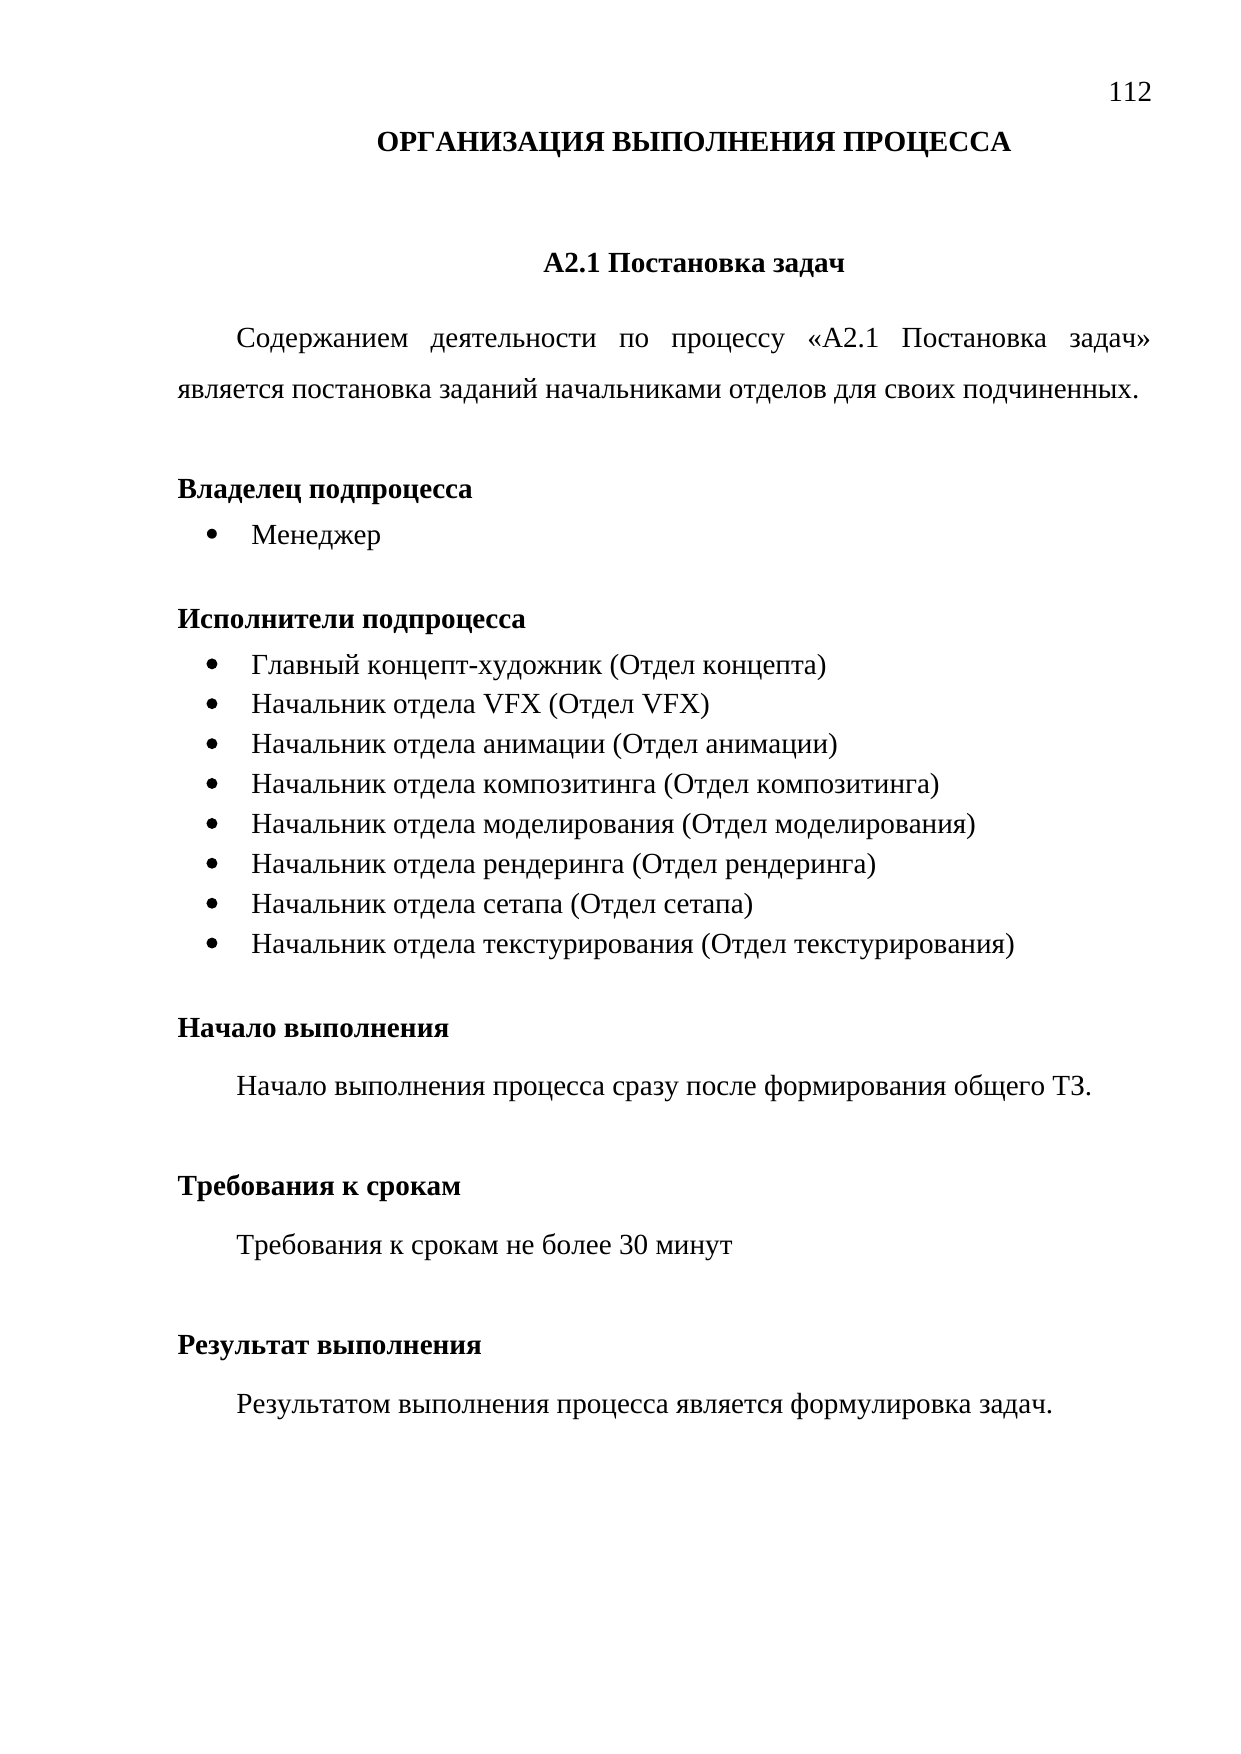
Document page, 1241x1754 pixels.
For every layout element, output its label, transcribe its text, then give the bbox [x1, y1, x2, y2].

subtitle Начало выполнения [177, 1010, 1152, 1043]
text Начальник отдела текстурирования (Отдел текстурирования) [207, 926, 1152, 960]
text Начальник отдела моделирования (Отдел моделирования) [207, 806, 1152, 840]
subtitle Результат выполнения [177, 1327, 1152, 1361]
text А2.1 Постановка задач [177, 245, 1152, 279]
subtitle Владелец подпроцесса [177, 471, 1152, 504]
subtitle Требования к срокам [177, 1168, 1152, 1202]
text Главный концепт-художник (Отдел концепта) [207, 647, 1152, 680]
text Начальник отдела композитинга (Отдел композитинга) [207, 766, 1152, 800]
text Менеджер [207, 517, 1152, 551]
text Начало выполнения процесса сразу после формирования общего ТЗ. [177, 1068, 1152, 1102]
text Требования к срокам не более 30 минут [177, 1227, 1152, 1261]
text Начальник отдела рендеринга (Отдел рендеринга) [207, 846, 1152, 880]
text Начальник отдела сетапа (Отдел сетапа) [207, 886, 1152, 920]
text Содержанием деятельности по процессу «А2.1 Постановка задач» является постановка заданий начальниками отделов для своих подчиненных. [177, 320, 1152, 404]
text ОРГАНИЗАЦИЯ ВЫПОЛНЕНИЯ ПРОЦЕССА [177, 124, 1152, 158]
text Результатом выполнения процесса является формулировка задач. [177, 1386, 1152, 1419]
text Начальник отдела анимации (Отдел анимации) [207, 727, 1152, 760]
text Начальник отдела VFX (Отдел VFX) [207, 687, 1152, 720]
subtitle Исполнители подпроцесса [177, 601, 1152, 634]
